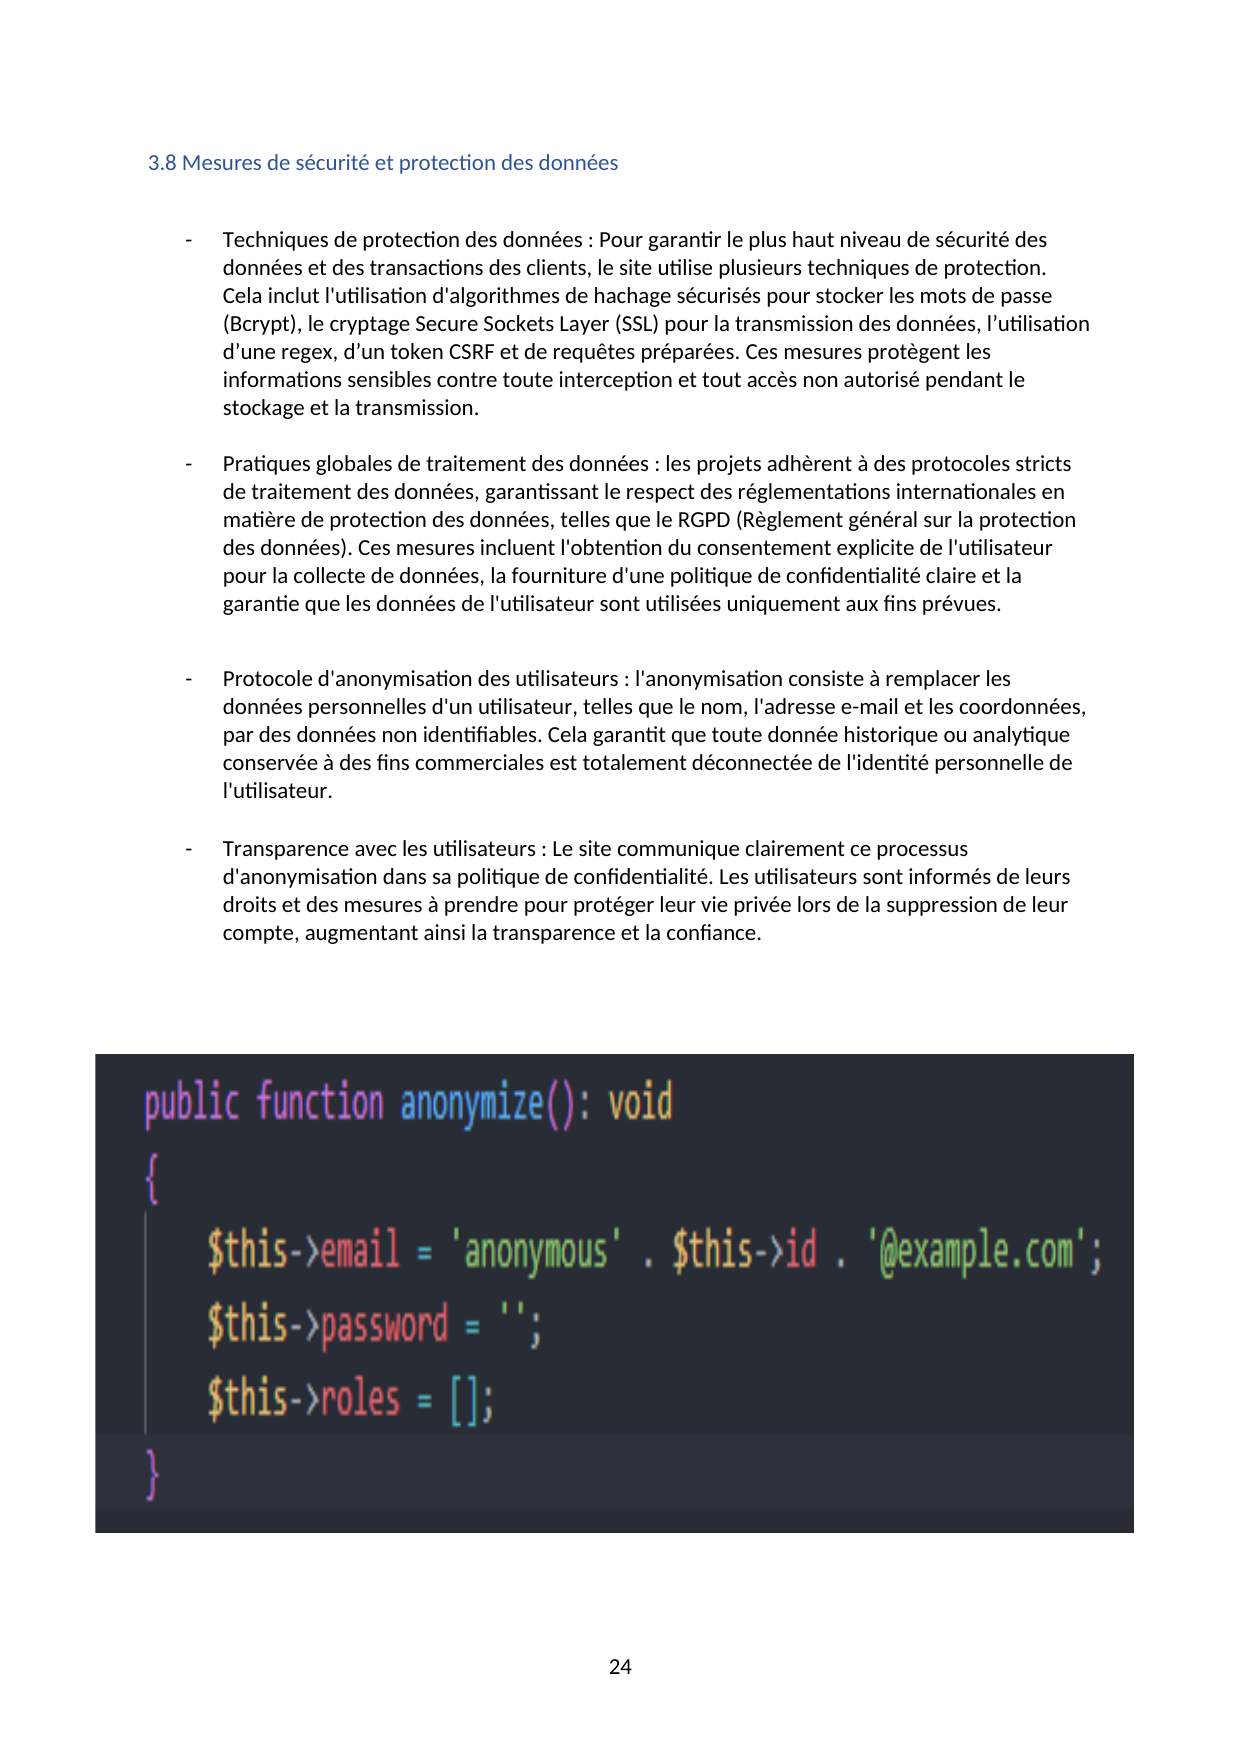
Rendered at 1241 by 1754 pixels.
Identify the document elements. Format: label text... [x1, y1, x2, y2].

list Protocole d'anonymisation des utilisateurs : l'anonymisation consiste à remplacer les données personnelles d'un utilisateur, telles que le nom, l'adresse e-mail et les coordonnées, par des données non identifiables. Cela garantit que toute donnée historique ou analytique conservée à des fins commerciales est totalement déconnectée de l'identité personnelle de l'utilisateur. [185, 664, 1093, 804]
picture [95, 1054, 1134, 1533]
list Pratiques globales de traitement des données : les projets adhèrent à des protocoles stricts de traitement des données, garantissant le respect des réglementations internationales en matière de protection des données, telles que le RGPD (Règlement général sur la protection des données). Ces mesures incluent l'obtention du consentement explicite de l'utilisateur pour la collecte de données, la fourniture d'une politique de confidentialité claire et la garantie que les données de l'utilisateur sont utilisées uniquement aux fins prévues. [185, 449, 1093, 617]
list Transparence avec les utilisateurs : Le site communique clairement ce processus d'anonymisation dans sa politique de confidentialité. Les utilisateurs sont informés de leurs droits et des mesures à prendre pour protéger leur vie privée lors de la suppression de leur compte, augmentant ainsi la transparence et la confiance. [185, 834, 1093, 946]
list Techniques de protection des données : Pour garantir le plus haut niveau de sécurité des données et des transactions des clients, le site utilise plusieurs techniques de protection. Cela inclut l'utilisation d'algorithmes de hachage sécurisés pour stocker les mots de passe (Bcrypt), le cryptage Secure Sockets Layer (SSL) pour la transmission des données, l’utilisation d’une regex, d’un token CSRF et de requêtes préparées. Ces mesures protègent les informations sensibles contre toute interception et tout accès non autorisé pendant le stockage et la transmission. [185, 225, 1093, 421]
subtitle 3.8 Mesures de sécurité et protection des données [148, 148, 1093, 176]
